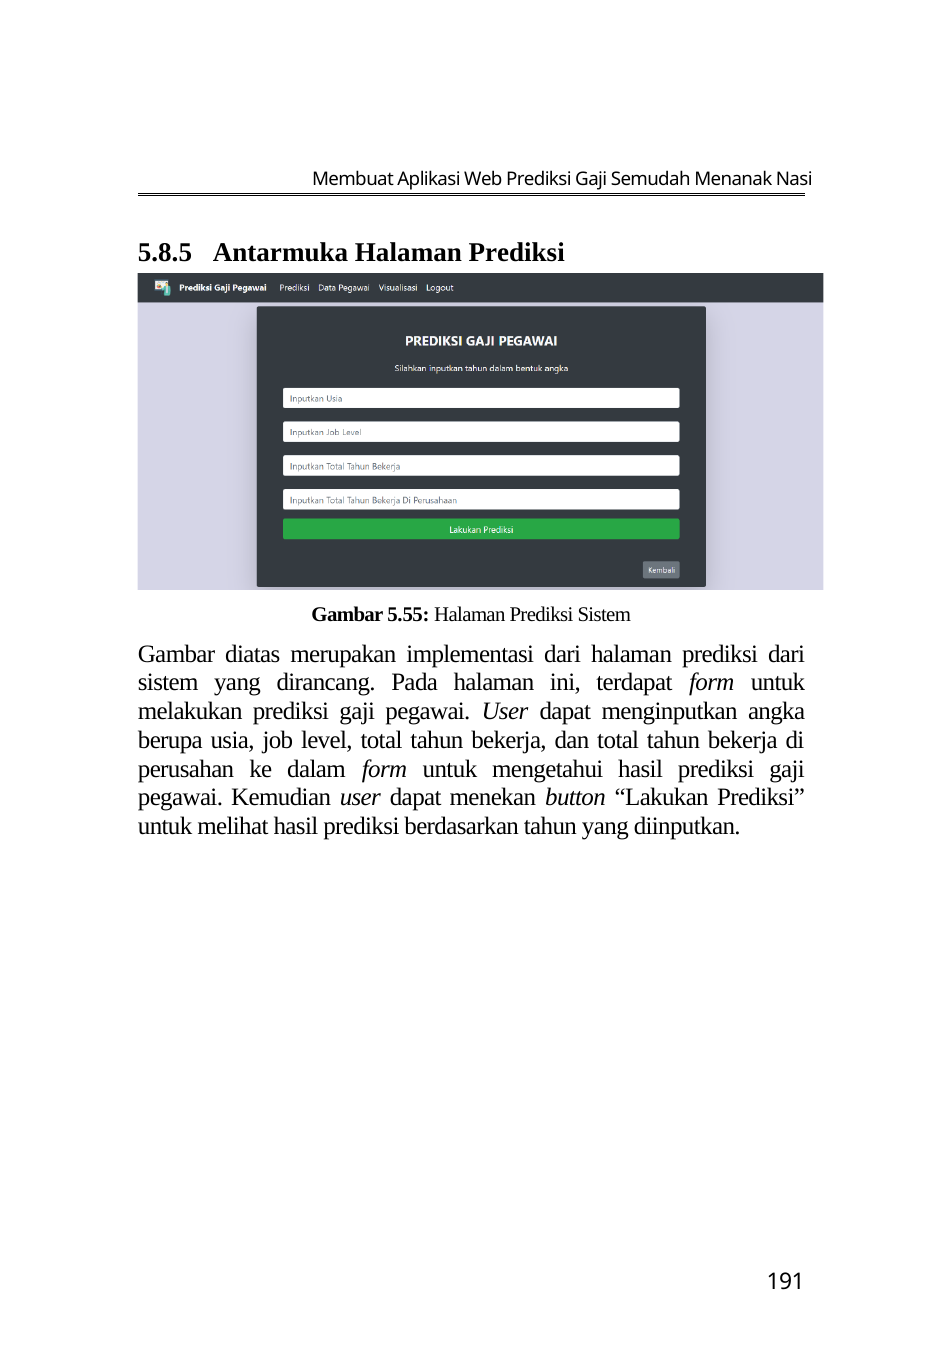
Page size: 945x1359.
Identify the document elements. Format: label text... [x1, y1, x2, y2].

text Gambar diatas merupakan implementasi dari halaman prediksi dari sistem yang dirancang. Pada halaman ini, terdapat form untuk melakukan prediksi gaji pegawai. User dapat menginputkan angka berupa usia, job level, total tahun bekerja, dan total tahun bekerja di perusahan ke dalam form untuk mengetahui hasil prediksi gaji pegawai. Kemudian user dapat menekan button “Lakukan Prediksi” untuk melihat hasil prediksi berdasarkan tahun yang diinputkan. [138, 639, 805, 840]
picture [137, 273, 824, 590]
subtitle Antarmuka Halaman Prediksi [138, 236, 805, 267]
text Gambar 5.55: Halaman Prediksi Sistem [138, 602, 805, 626]
